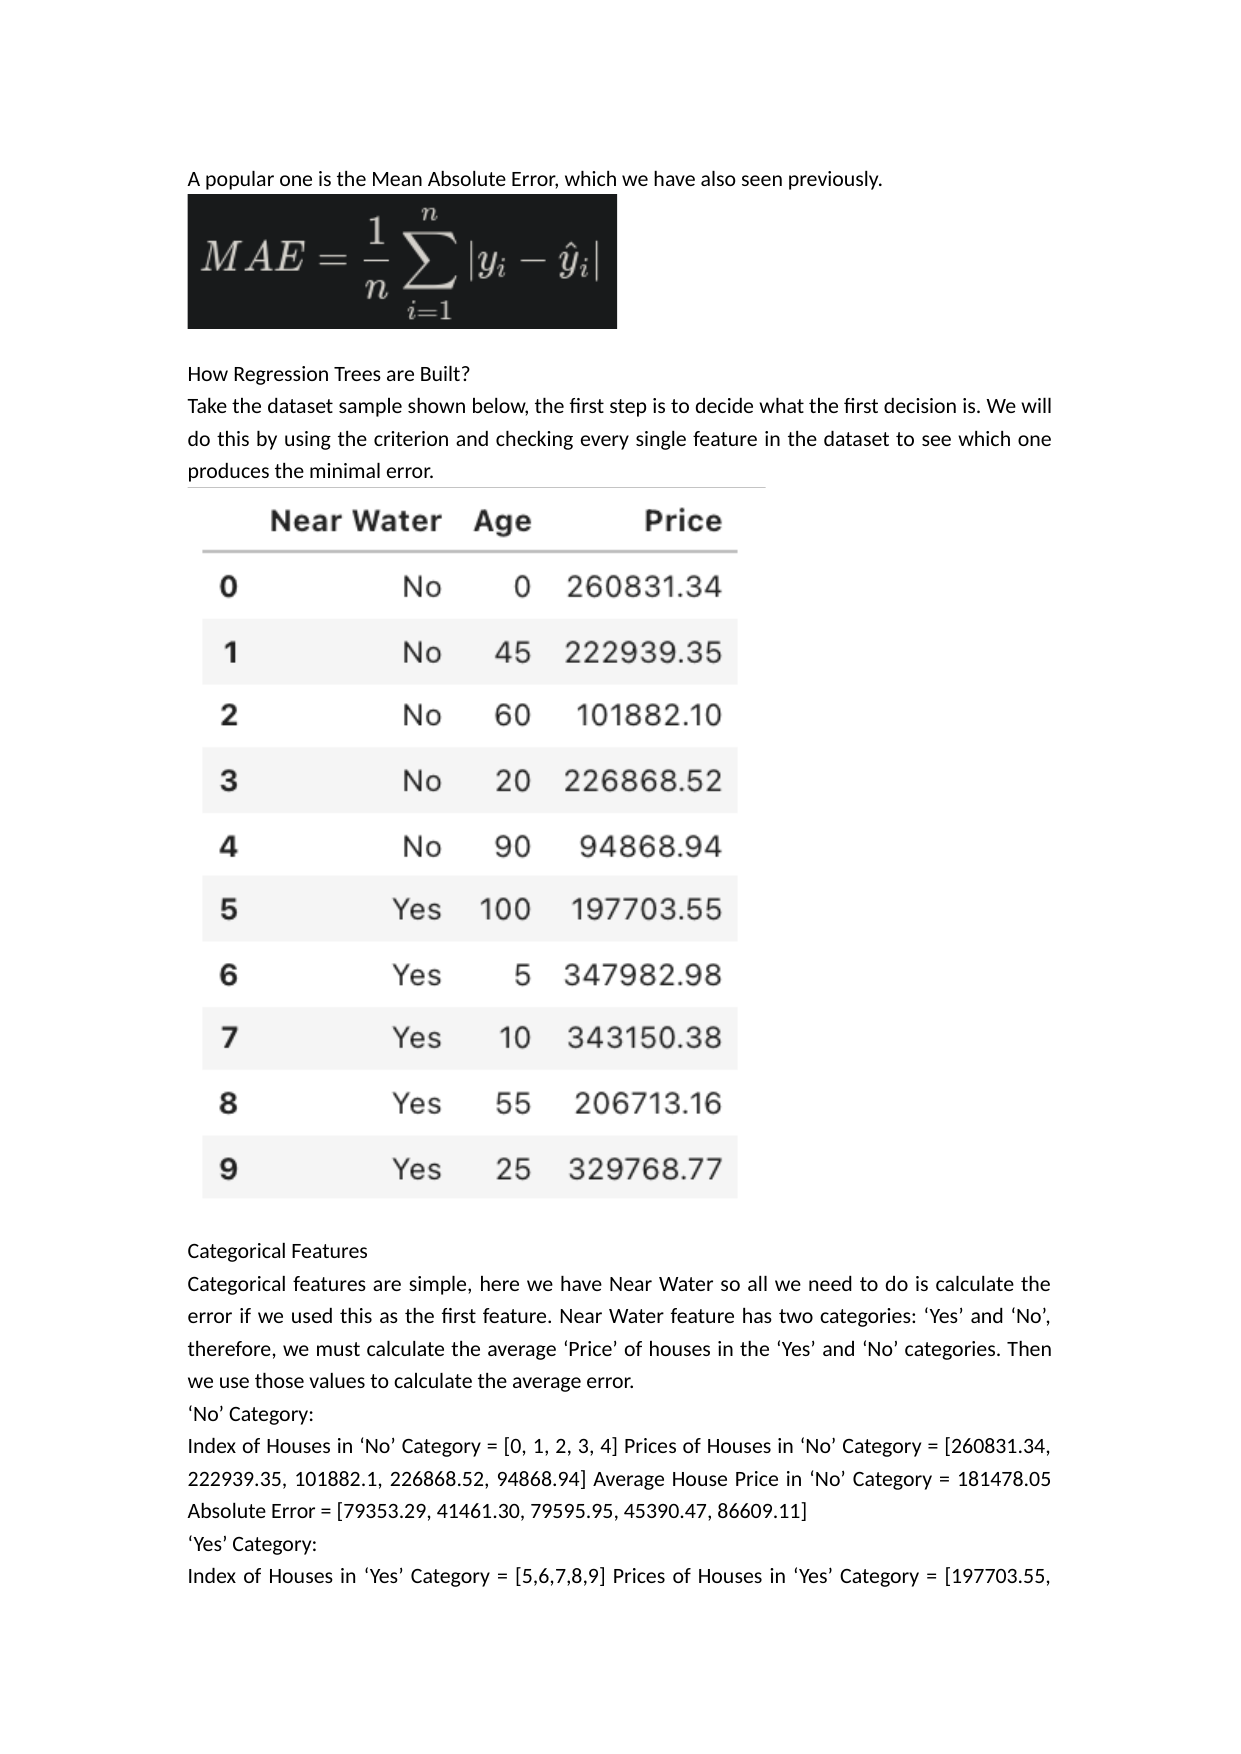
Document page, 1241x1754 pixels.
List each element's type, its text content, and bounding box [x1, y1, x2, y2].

text How Regression Trees are Built? [187, 357, 1053, 389]
text Categorical Features [187, 1234, 1053, 1267]
text Categorical features are simple, here we have Near Water so all we need to do is calculate the error if we used this as the first feature. Near Water feature has two categories: ‘Yes’ and ‘No’, therefore, we must calculate the average ‘Price’ of houses in the ‘Yes’ and ‘No’ categories. Then we use those values to calculate the average error. [187, 1267, 1053, 1397]
text ‘No’ Category: [187, 1397, 1053, 1429]
text ‘Yes’ Category: [187, 1527, 1053, 1559]
text A popular one is the Mean Absolute Error, which we have also seen previously. [187, 162, 1053, 194]
picture [187, 487, 766, 1211]
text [187, 1559, 1053, 1592]
text Index of Houses in ‘No’ Category = [0, 1, 2, 3, 4] Prices of Houses in ‘No’ Category = [260831.34, 222939.35, 101882.1, 226868.52, 94868.94] Average House Price in ‘No’ Category = 181478.05 Absolute Error = [79353.29, 41461.30, 79595.95, 45390.47, 86609.11] [187, 1429, 1053, 1527]
picture [187, 194, 618, 329]
text Take the dataset sample shown below, the first step is to decide what the first decision is. We will do this by using the criterion and checking every single feature in the dataset to see which one produces the minimal error. [187, 389, 1053, 487]
